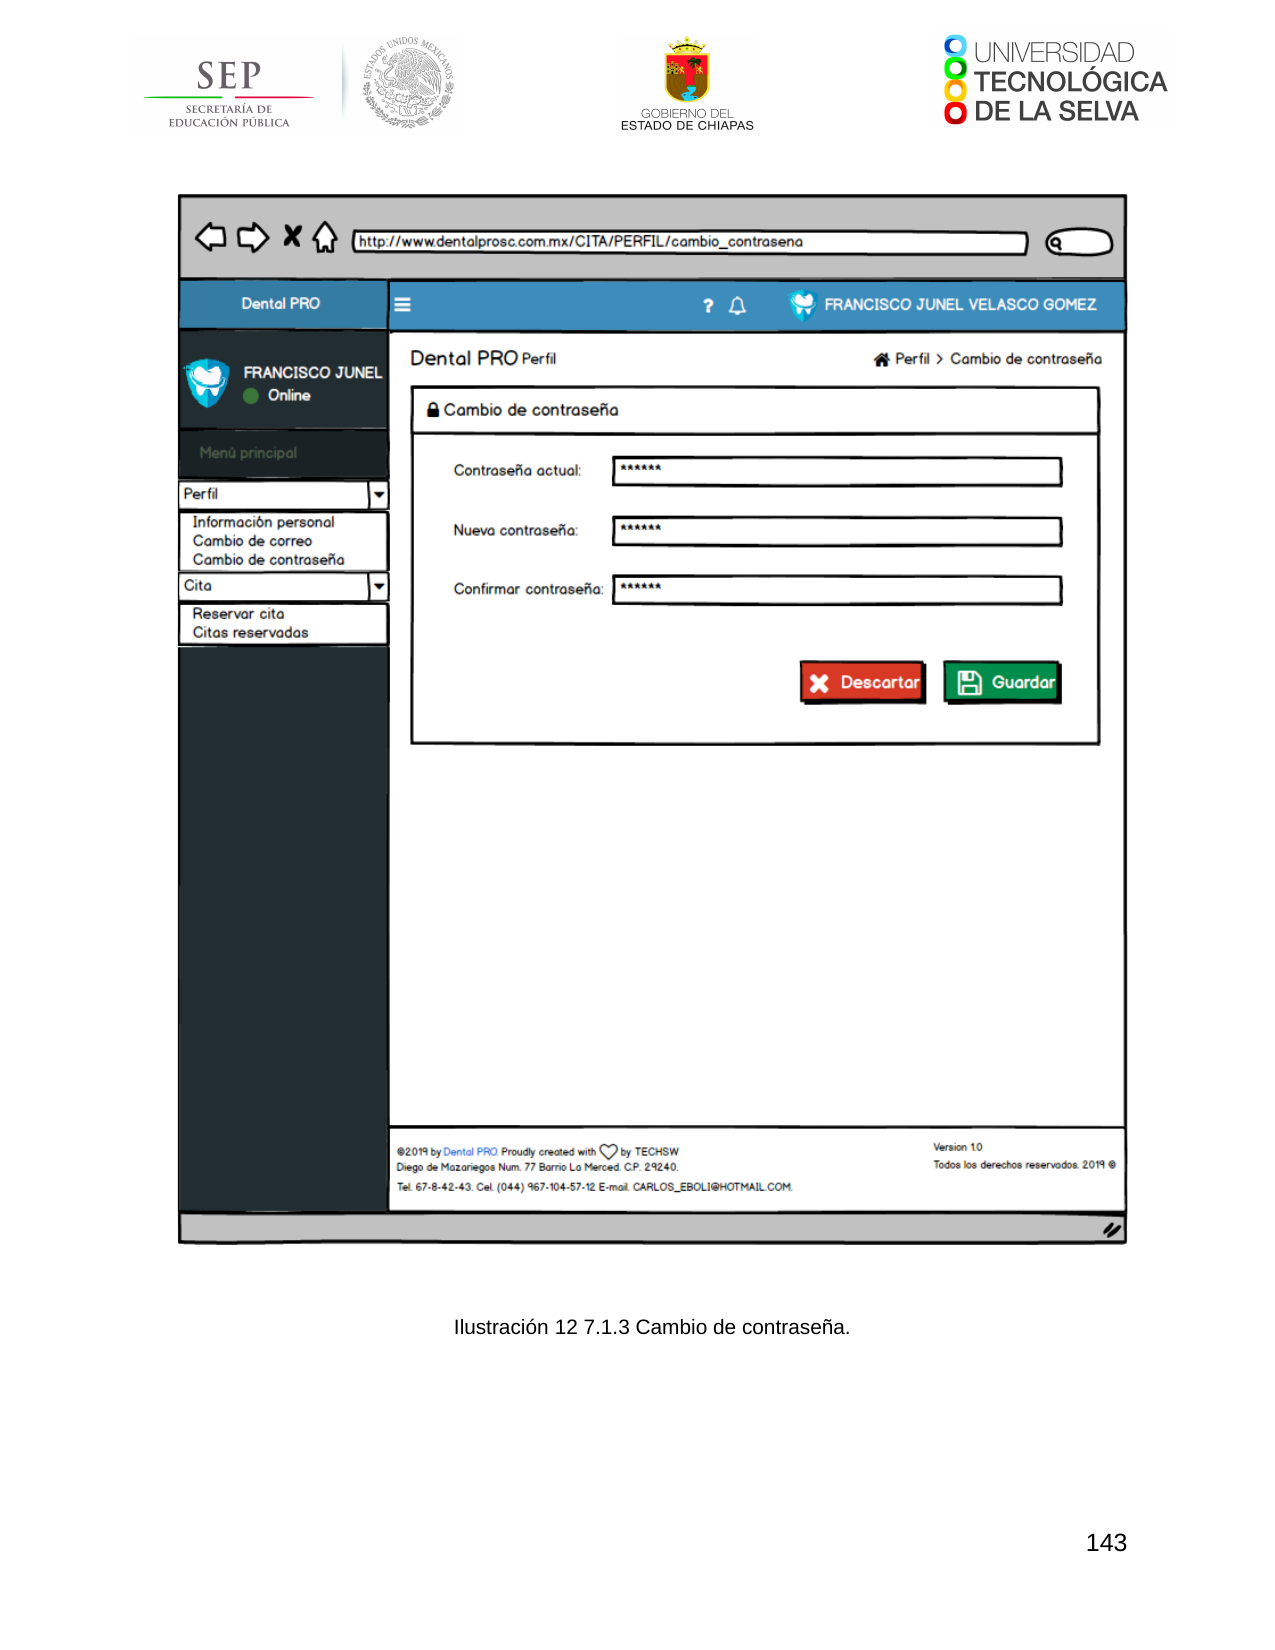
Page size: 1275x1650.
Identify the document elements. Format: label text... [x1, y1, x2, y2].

text Ilustración 12 7.1.3 Cambio de contraseña. [177, 1314, 1127, 1338]
picture [131, 34, 462, 136]
picture [177, 194, 1128, 1245]
picture [618, 34, 757, 135]
picture [933, 29, 1173, 130]
